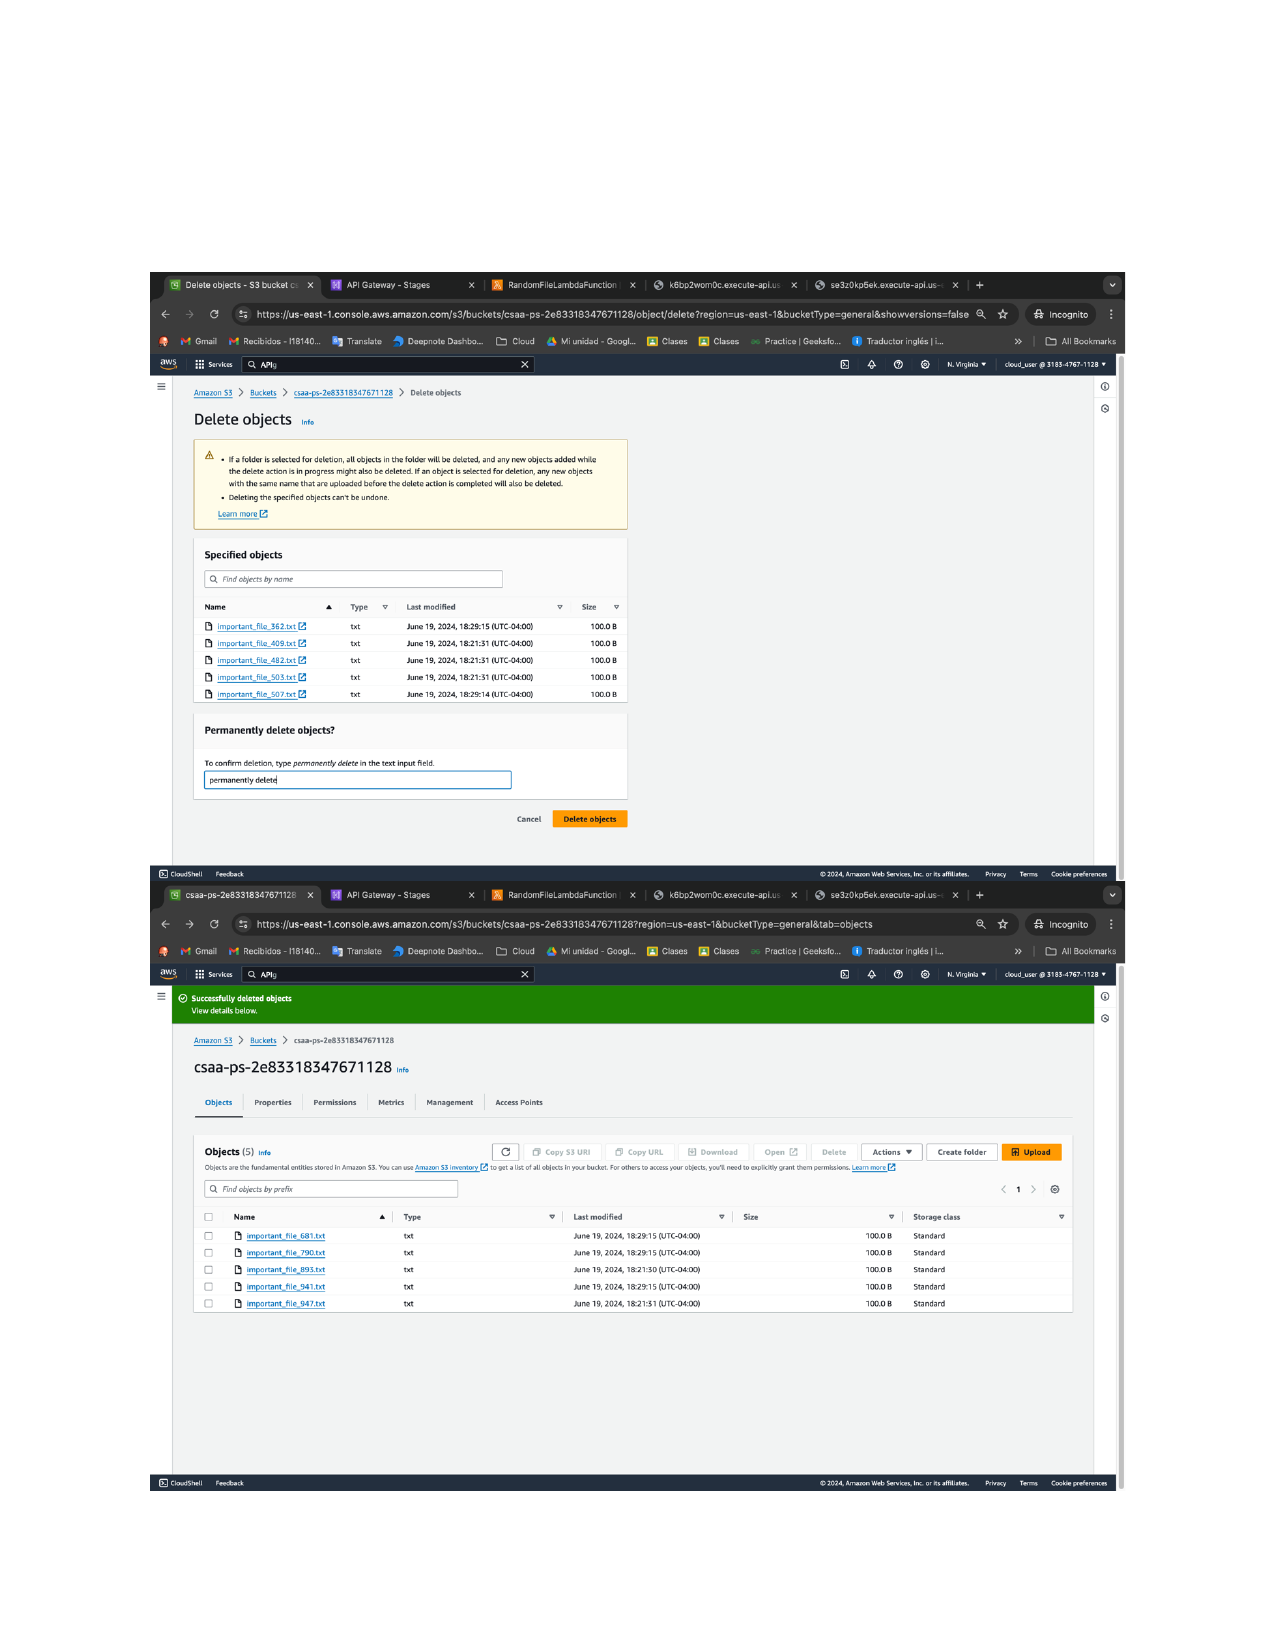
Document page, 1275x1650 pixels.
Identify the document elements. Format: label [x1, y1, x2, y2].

picture [150, 272, 1125, 1491]
